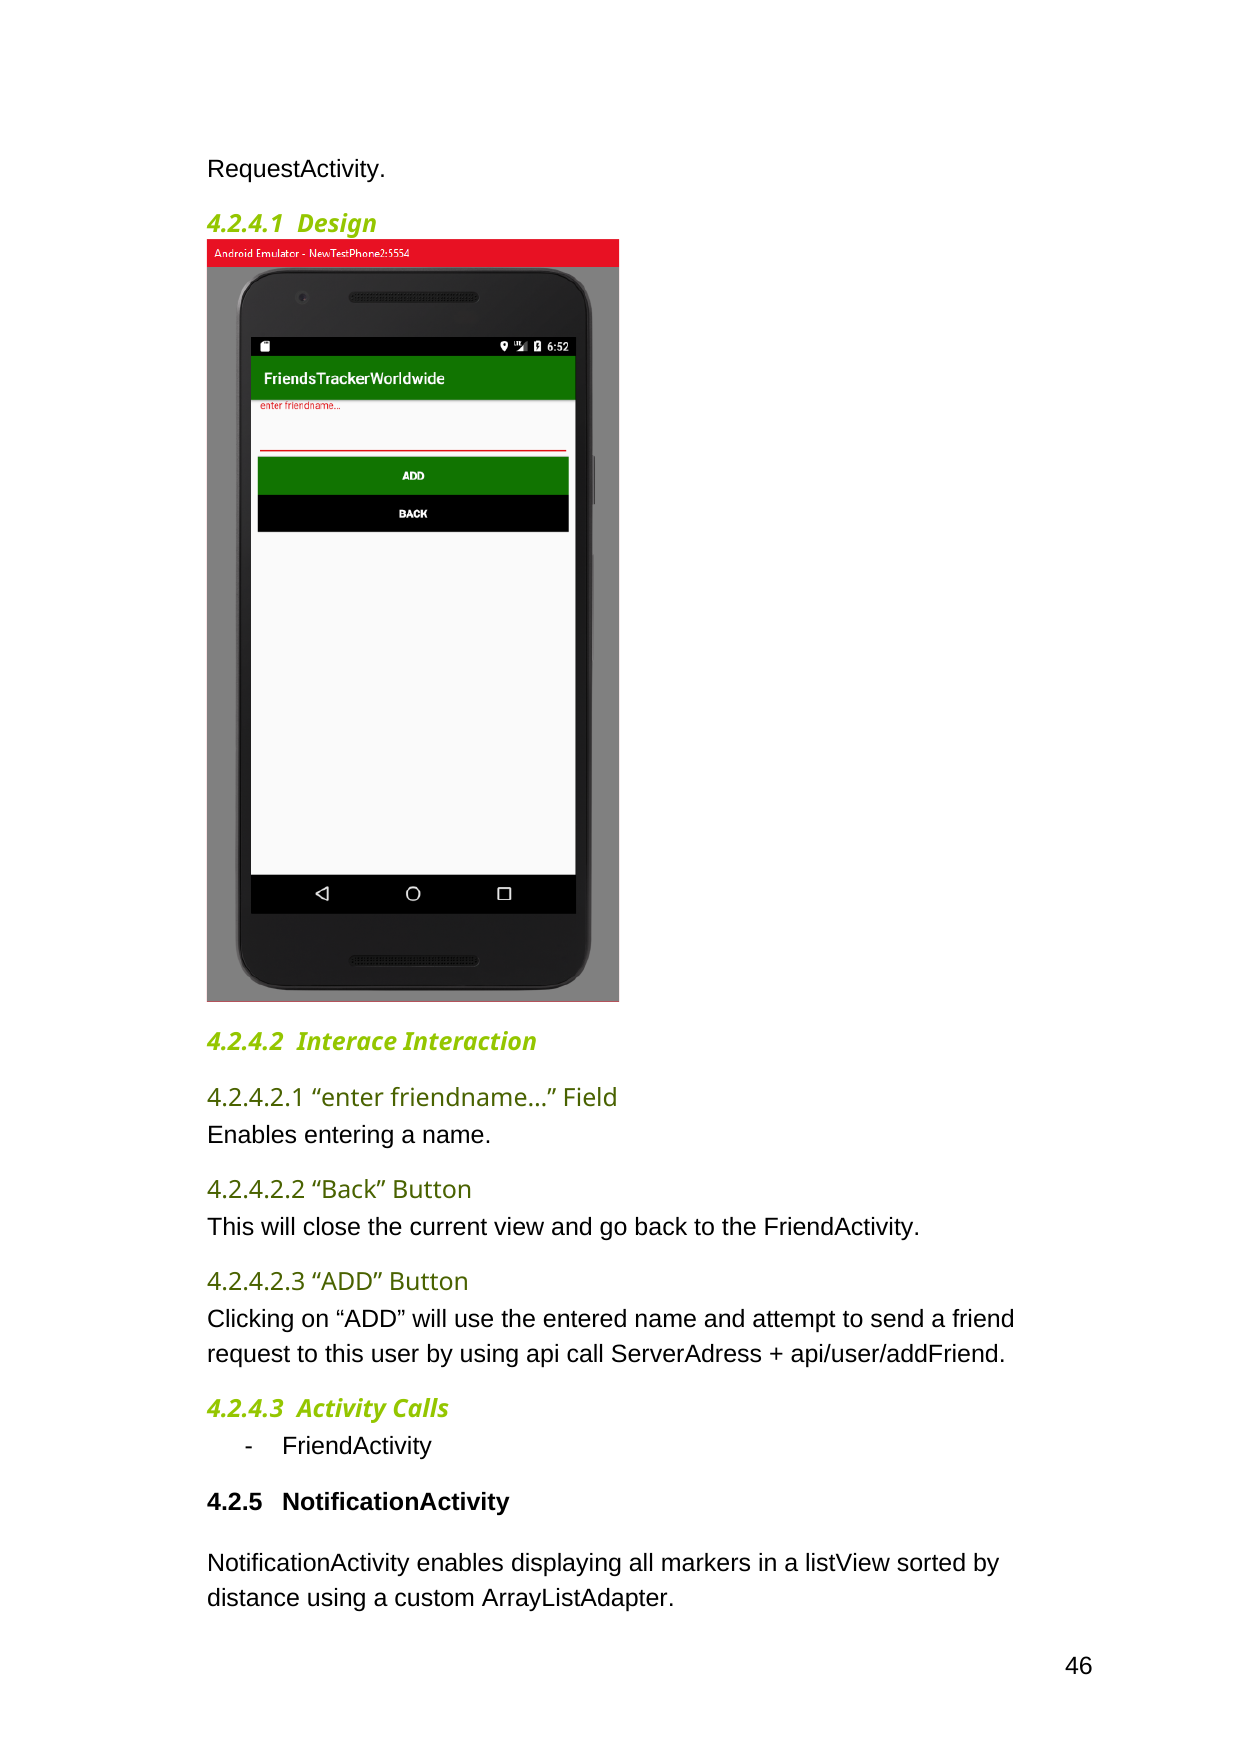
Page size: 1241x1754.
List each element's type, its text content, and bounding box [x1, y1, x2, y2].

subtitle Design [207, 204, 1092, 239]
subtitle Interace Interaction [207, 1022, 1092, 1058]
subtitle “ADD” Button [207, 1262, 1092, 1297]
list FriendActivity [244, 1424, 1092, 1460]
text This will close the current view and go back to the FriendActivity. [207, 1206, 1092, 1241]
text Clicking on “ADD” will use the entered name and attempt to send a friend request to this user by using api call ServerAdress + api/user/addFriend. [207, 1297, 1092, 1368]
subtitle “Back” Button [207, 1170, 1092, 1206]
subtitle Activity Calls [207, 1389, 1092, 1424]
subtitle NotificationActivity [207, 1481, 1092, 1516]
subtitle “enter friendname…” Field [207, 1078, 1092, 1114]
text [207, 148, 1092, 183]
text NotificationActivity enables displaying all markers in a listView sorted by distance using a custom ArrayListAdapter. [207, 1541, 1092, 1612]
picture [206, 239, 620, 1002]
text Enables entering a name. [207, 1114, 1092, 1149]
